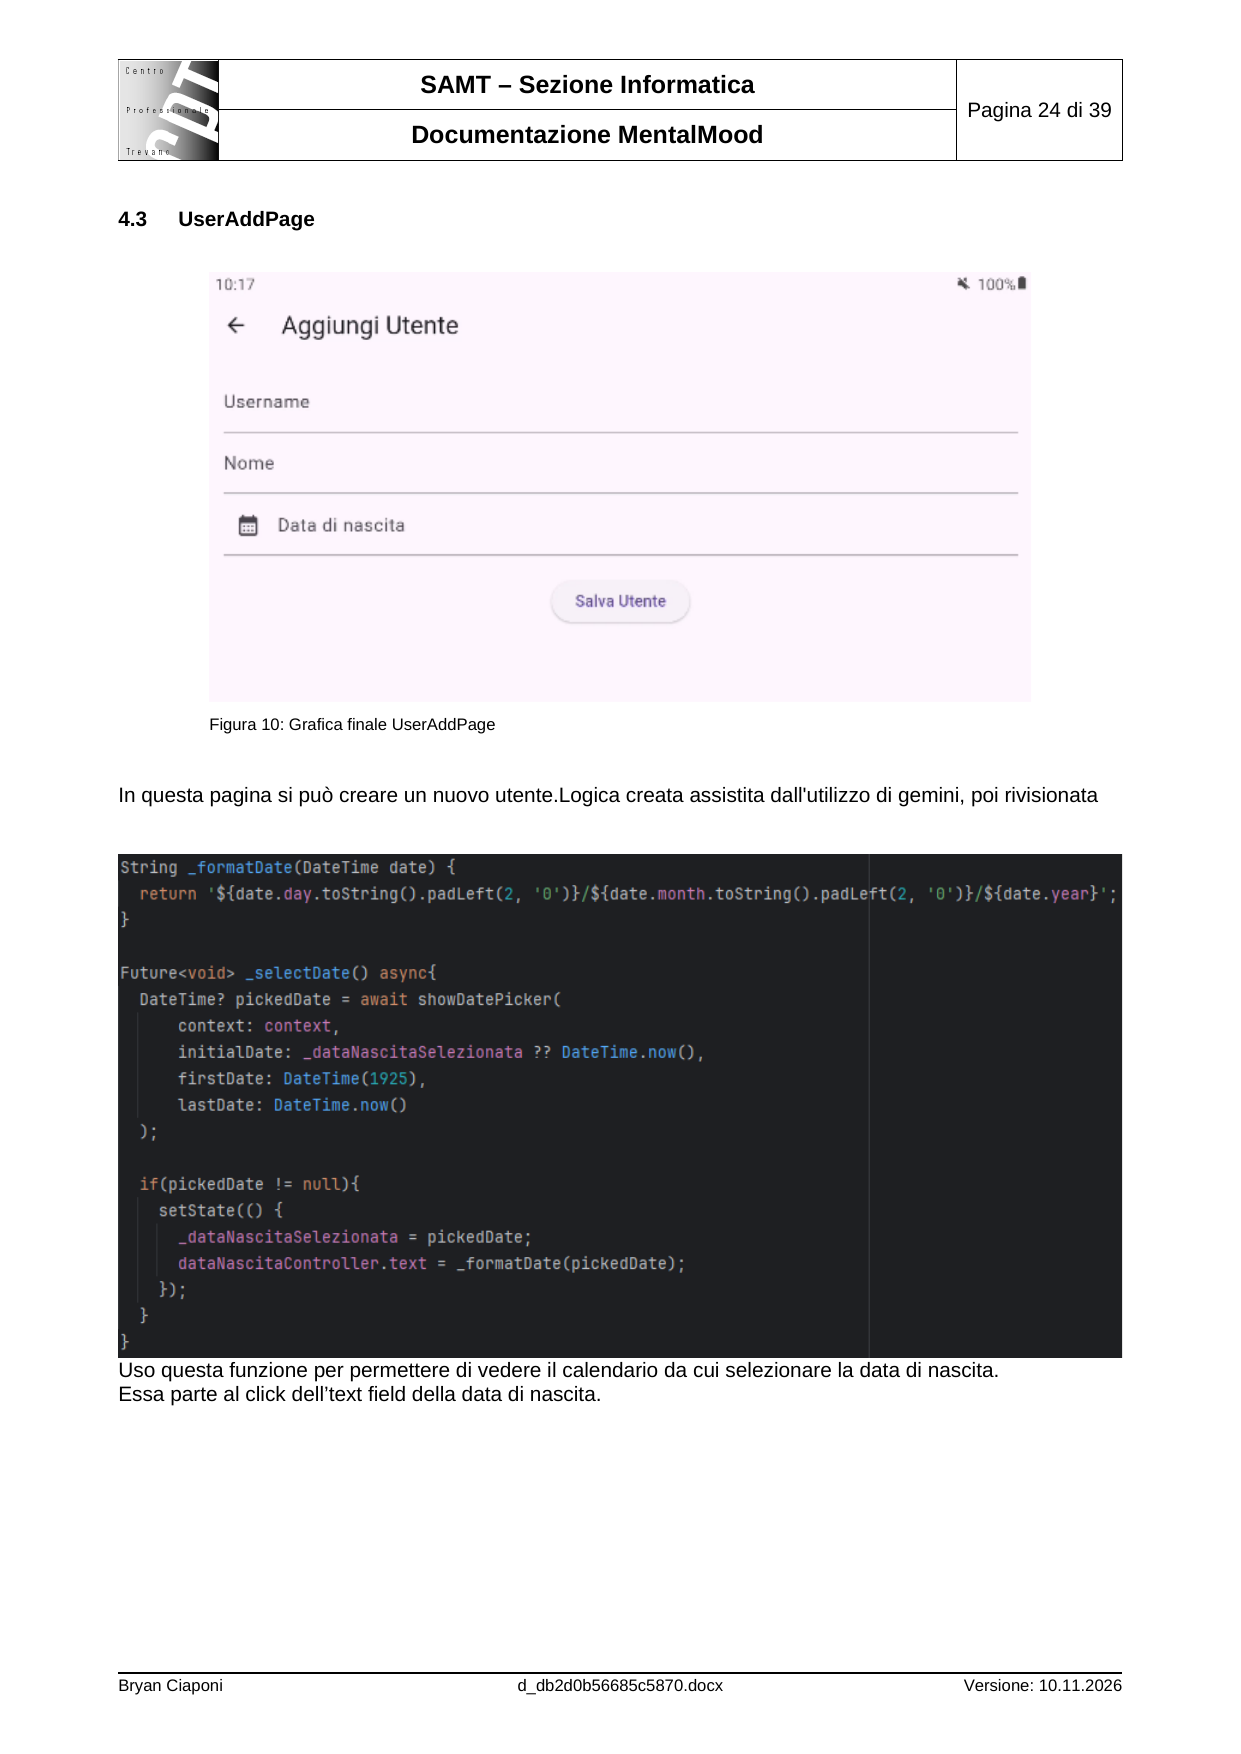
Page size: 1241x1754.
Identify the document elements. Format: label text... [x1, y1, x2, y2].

text Uso questa funzione per permettere di vedere il calendario da cui selezionare la data di nascita. [118, 1358, 1122, 1382]
subtitle UserAddPage [118, 207, 1122, 231]
picture [209, 272, 1032, 702]
text In questa pagina si può creare un nuovo utente.Logica creata assistita dall'utilizzo di gemini, poi rivisionata [118, 783, 1122, 807]
picture [118, 854, 1123, 1358]
text Essa parte al click dell’text field della data di nascita. [118, 1382, 1122, 1406]
picture [118, 60, 219, 160]
